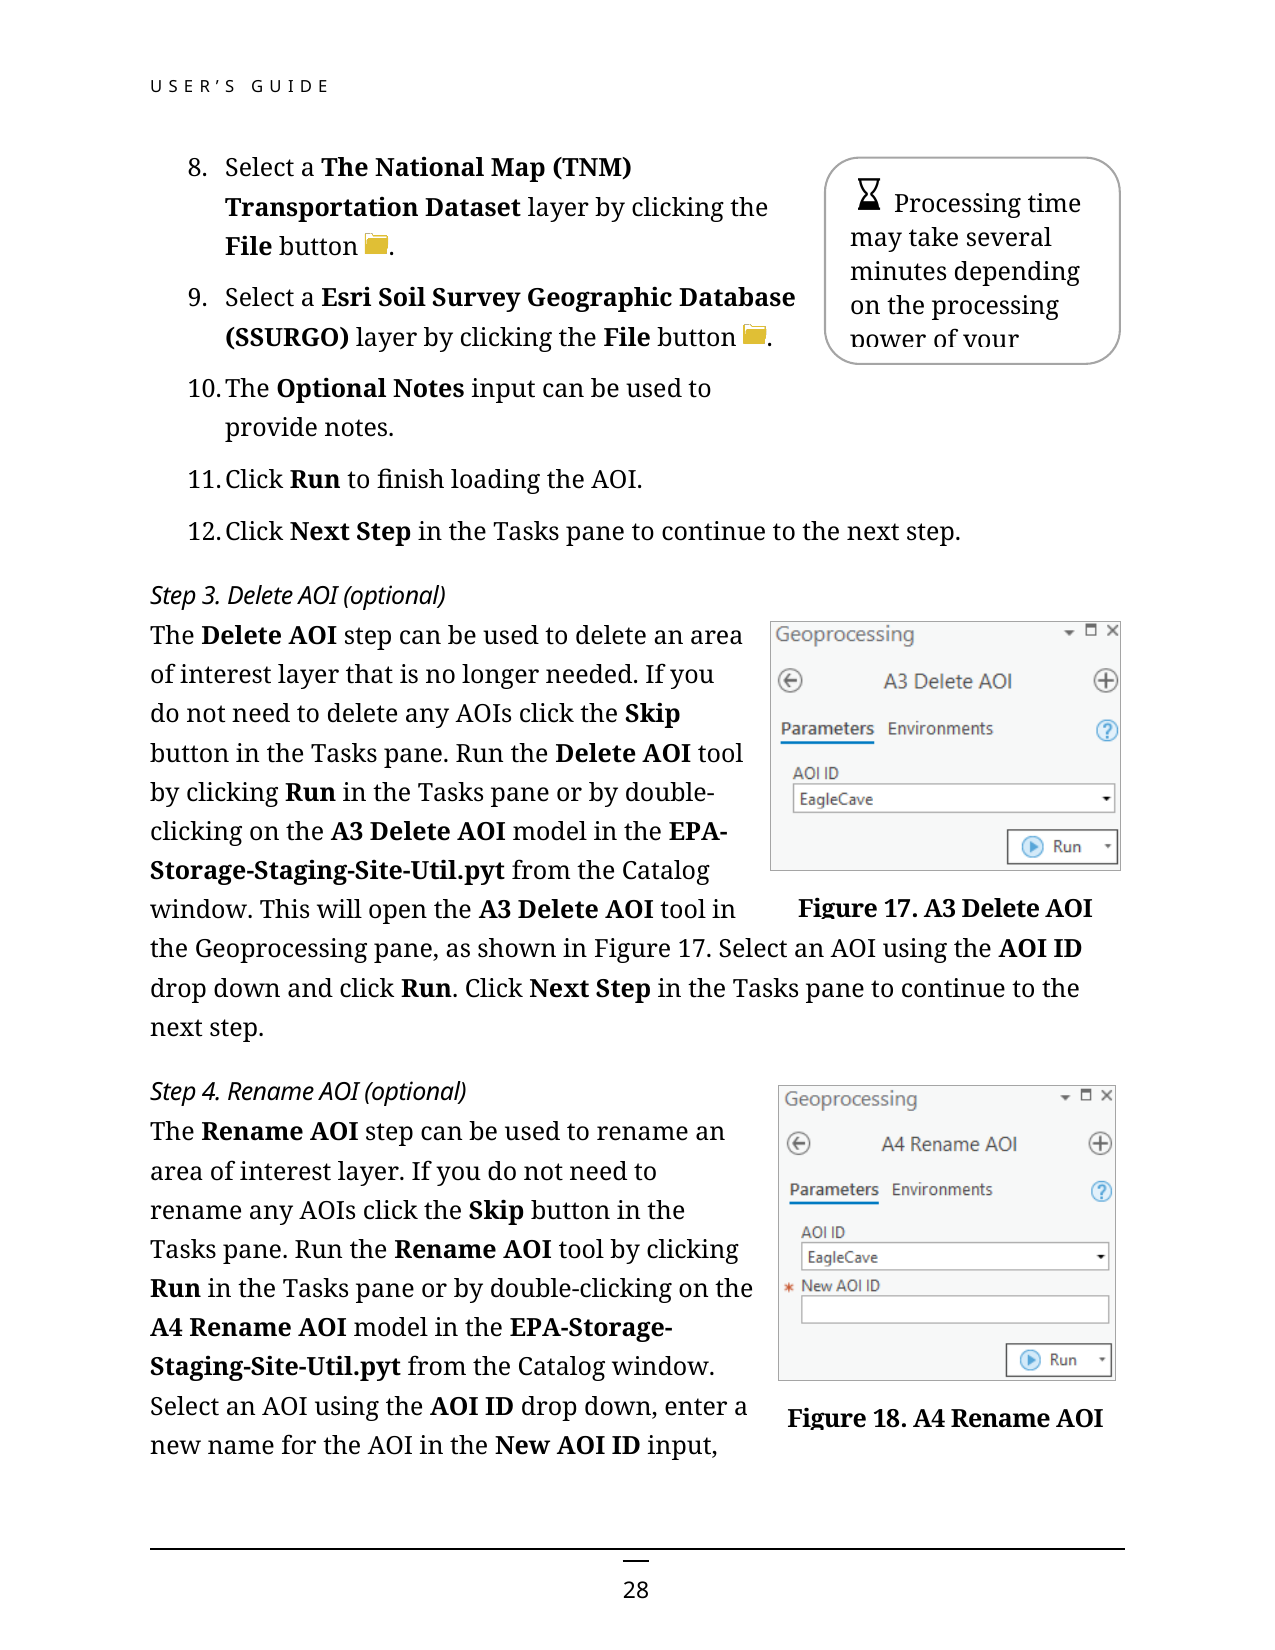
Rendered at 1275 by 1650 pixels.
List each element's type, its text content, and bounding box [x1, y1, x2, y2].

list The Optional Notes input can be used to provide notes. [187, 371, 1125, 444]
picture [743, 322, 767, 346]
list The Delete AOI step can be used to delete an area of interest layer that is no longer needed. If you do not need to delete any AOIs click the Skip button in the Tasks pane. Run the Delete AOI tool by clicking Run in the Tasks pane or by double-clicking on the A3 Delete AOI model in the EPA-Storage-Staging-Site-Util.pyt from the Catalog window. This will open the A3 Delete AOI tool in the Geoprocessing pane, as shown in Figure 17. Select an AOI using the AOI ID drop down and click Run. Click Next Step in the Tasks pane to continue to the next step. [150, 618, 1125, 1043]
subtitle Step 3. Delete AOI (optional) [150, 577, 1125, 612]
picture [779, 1086, 1115, 1380]
picture [771, 622, 1120, 870]
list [150, 1114, 1125, 1461]
list Click Run to finish loading the AOI. [187, 462, 1125, 496]
list Select a The National Map (TNM) Transportation Dataset layer by clicking the File button . [187, 150, 1125, 262]
subtitle Step 4. Rename AOI (optional) [150, 1074, 1125, 1108]
picture [364, 231, 389, 255]
picture [850, 175, 888, 213]
list Click Next Step in the Tasks pane to continue to the next step. [187, 513, 1125, 547]
list Select a Esri Soil Survey Geographic Database (SSURGO) layer by clicking the File button . [187, 280, 832, 353]
